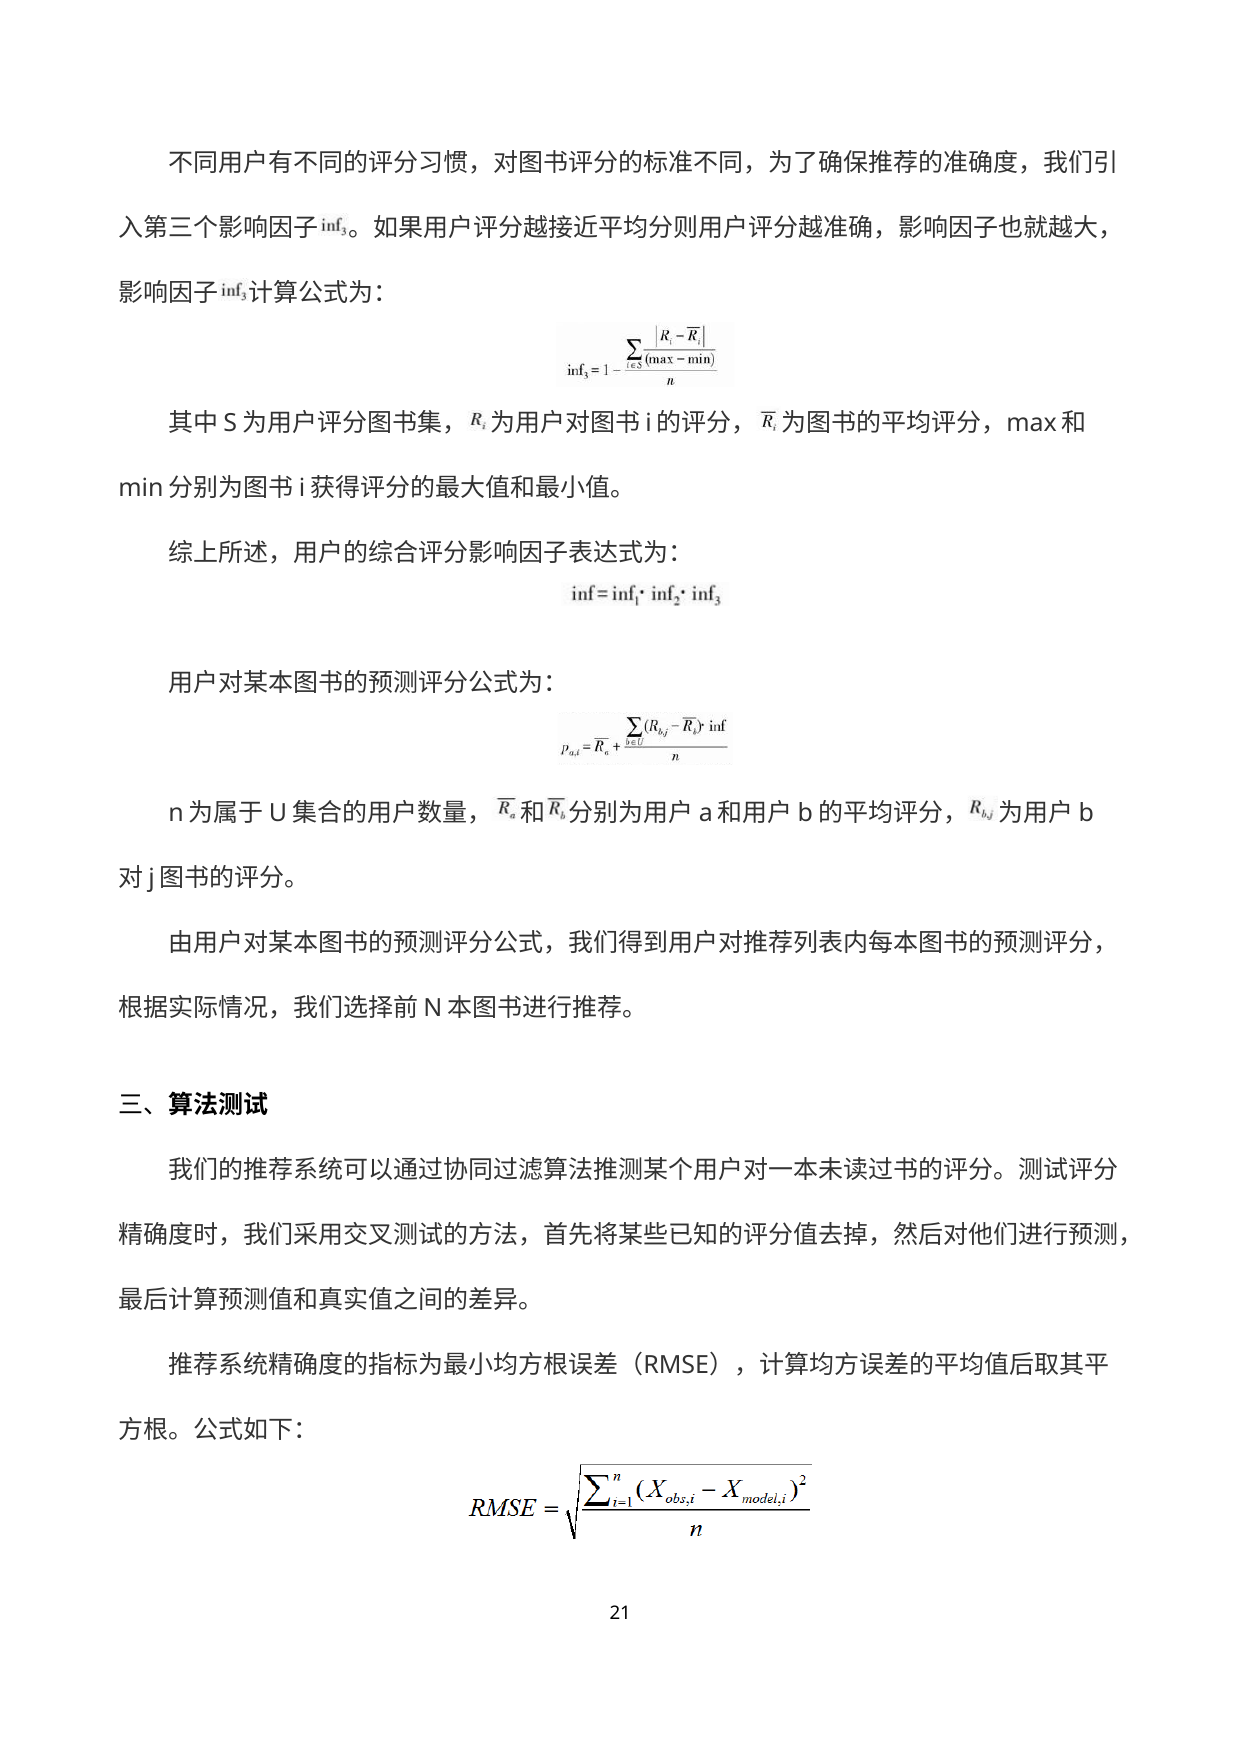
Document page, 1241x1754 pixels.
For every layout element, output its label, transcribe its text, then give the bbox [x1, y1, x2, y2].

picture [557, 712, 733, 765]
text 我们的推荐系统可以通过协同过滤算法推测某个用户对一本未读过书的评分。测试评分精确度时，我们采用交叉测试的方法，首先将某些已知的评分值去掉，然后对他们进行预测，最后计算预测值和真实值之间的差异。 [118, 1135, 1122, 1215]
text 其中S为用户评分图书集，为用户对图书i的评分，为图书的平均评分，max和min分别为图书i获得评分的最大值和最小值。 [118, 388, 1122, 518]
picture [491, 795, 520, 821]
text n为属于U集合的用户数量，和分别为用户a和用户b的平均评分，为用户b对j图书的评分。 [118, 778, 1122, 908]
text 综上所述，用户的综合评分影响因子表达式为： [118, 518, 1122, 583]
picture [561, 582, 730, 606]
picture [318, 213, 349, 236]
text 推荐系统精确度的指标为最小均方根误差（RMSE），计算均方误差的平均值后取其平方根。公式如下： [118, 1330, 1122, 1460]
picture [967, 795, 998, 821]
picture [556, 322, 735, 387]
text 不同用户有不同的评分习惯，对图书评分的标准不同，为了确保推荐的准确度，我们引入第三个影响因子。如果用户评分越接近平均分则用户评分越准确，影响因子也就越大，影响因子计算公式为： [118, 128, 1122, 213]
text 不同用户有不同的评分习惯，对图书评分的标准不同，为了确保推荐的准确度，我们引入第三个影响因子。如果用户评分越接近平均分则用户评分越准确，影响因子也就越大，影响因子计算公式为： [118, 236, 1122, 323]
text 由用户对某本图书的预测评分公式，我们得到用户对推荐列表内每本图书的预测评分，根据实际情况，我们选择前N本图书进行推荐。 [118, 908, 1122, 1038]
picture [466, 410, 490, 431]
text 我们的推荐系统可以通过协同过滤算法推测某个用户对一本未读过书的评分。测试评分精确度时，我们采用交叉测试的方法，首先将某些已知的评分值去掉，然后对他们进行预测，最后计算预测值和真实值之间的差异。 [118, 1251, 1122, 1330]
picture [545, 796, 569, 821]
text 三、算法测试 [118, 1070, 1122, 1135]
picture [756, 406, 781, 431]
picture [464, 1460, 826, 1544]
picture [218, 278, 249, 301]
text 用户对某本图书的预测评分公式为： [118, 648, 1122, 713]
